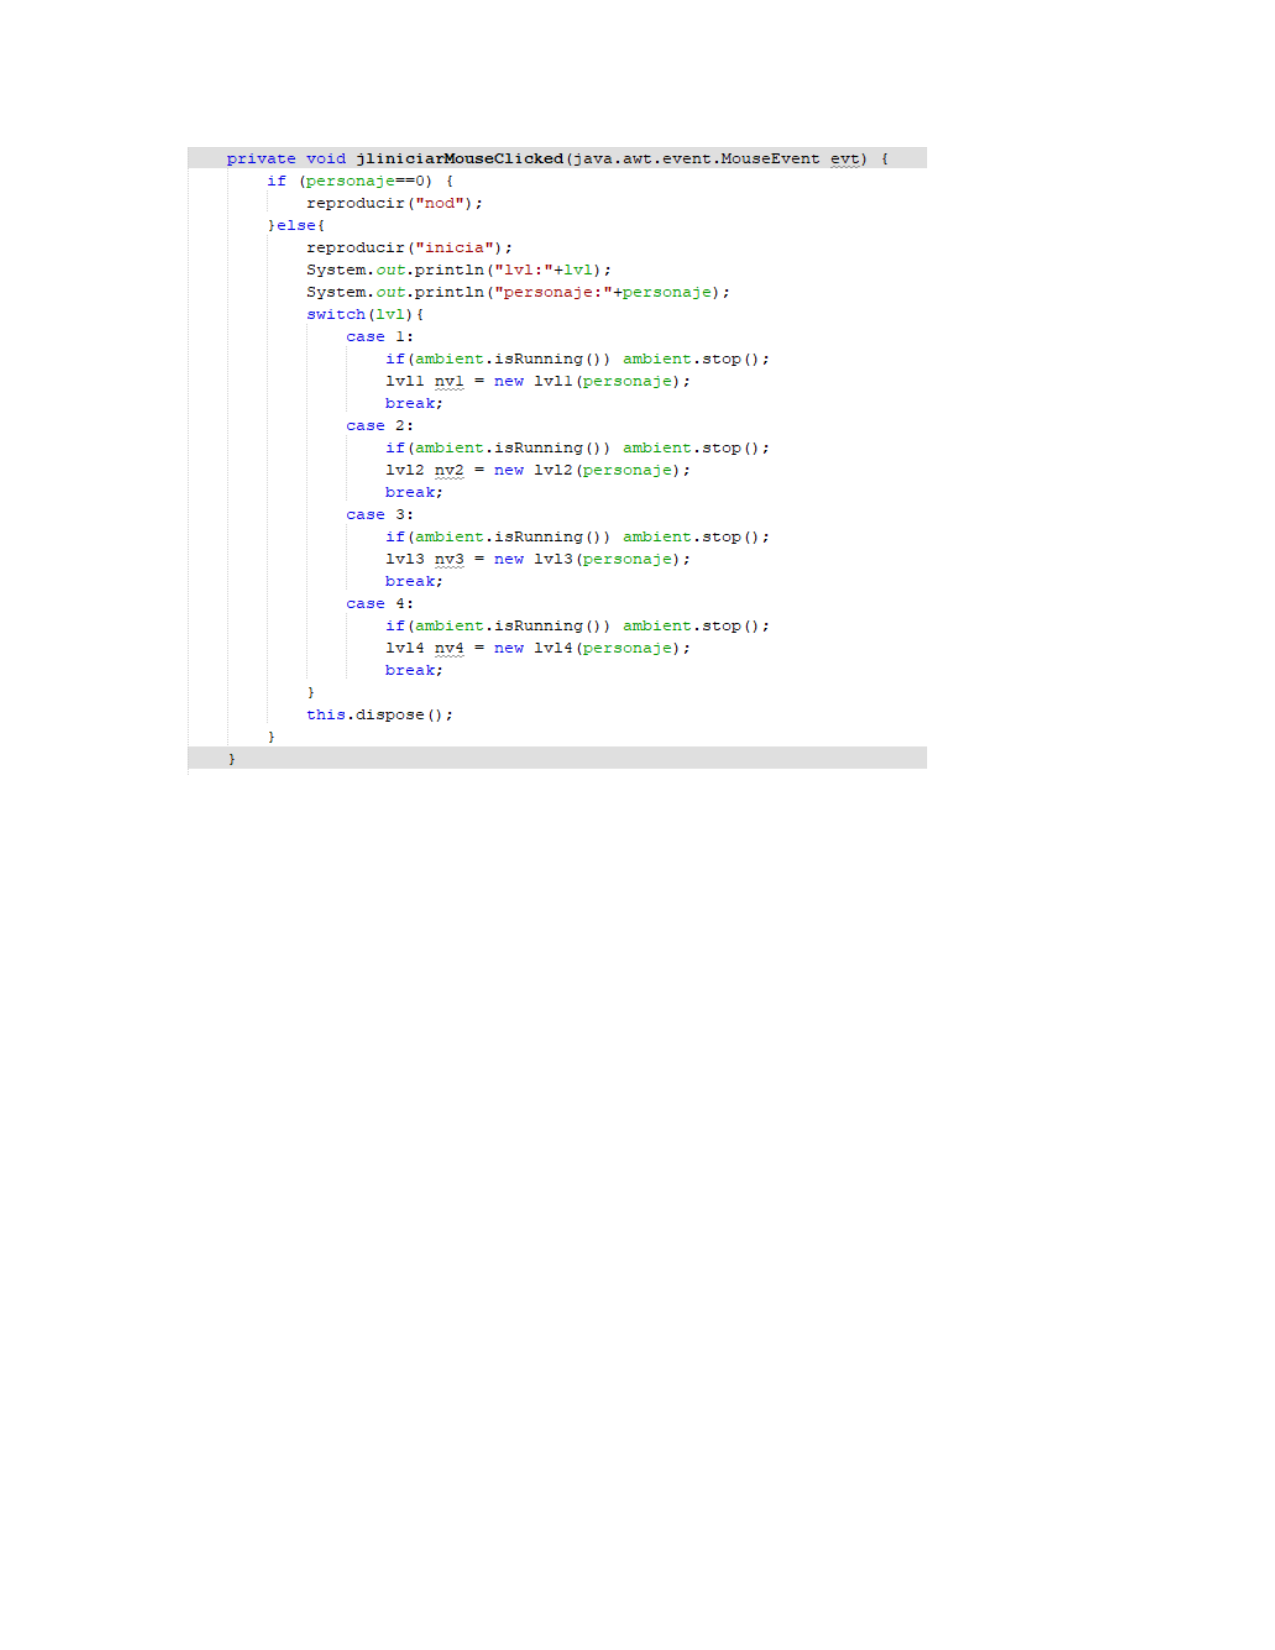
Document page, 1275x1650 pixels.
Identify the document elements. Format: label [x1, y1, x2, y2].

picture [177, 147, 928, 775]
